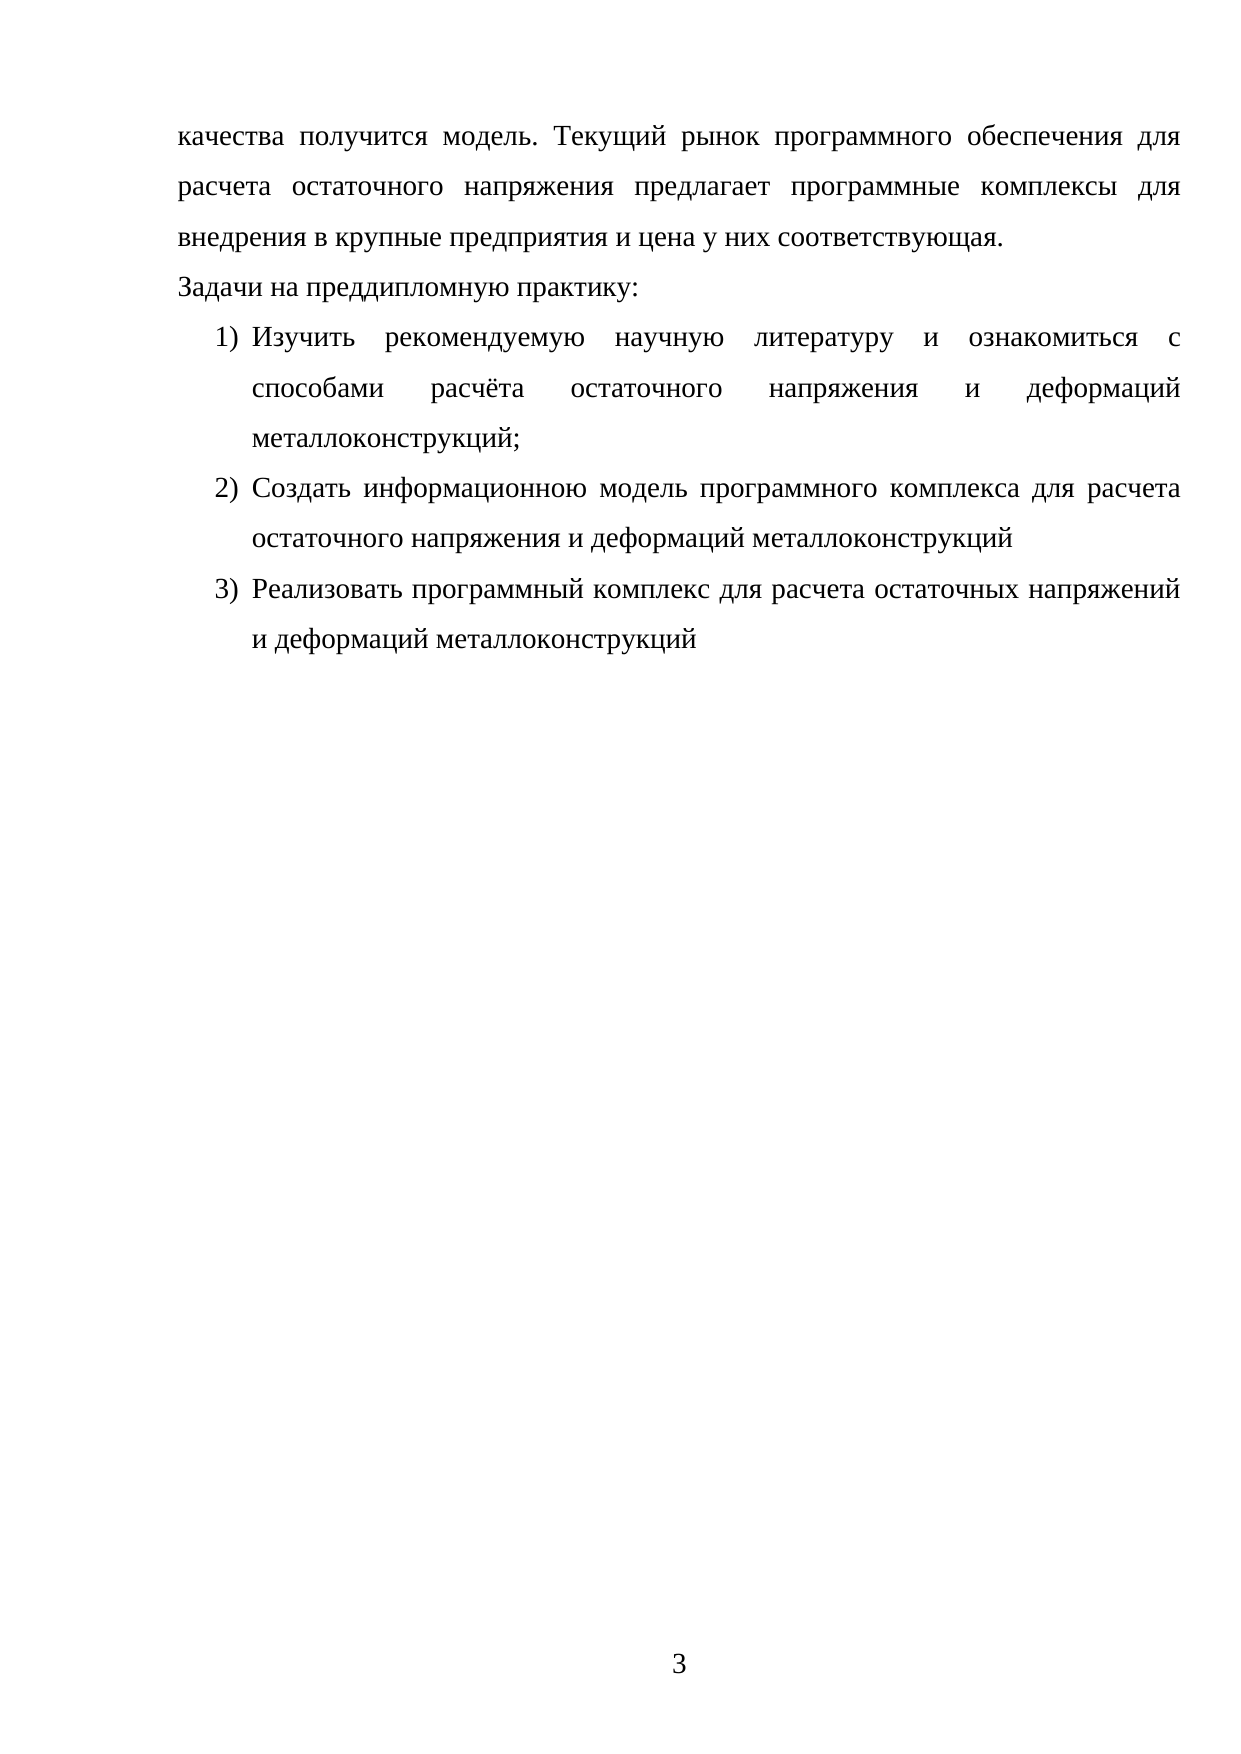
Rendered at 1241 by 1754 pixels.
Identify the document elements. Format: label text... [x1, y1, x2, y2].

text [177, 118, 1181, 252]
list Изучить рекомендуемую научную литературу и ознакомиться с способами расчёта остаточного напряжения и деформаций металлоконструкций; [214, 319, 1181, 453]
list Реализовать программный комплекс для расчета остаточных напряжений и деформаций металлоконструкций [214, 571, 1181, 655]
list Создать информационною модель программного комплекса для расчета остаточного напряжения и деформаций металлоконструкций [214, 470, 1181, 554]
text Задачи на преддипломную практику: [177, 269, 1181, 303]
